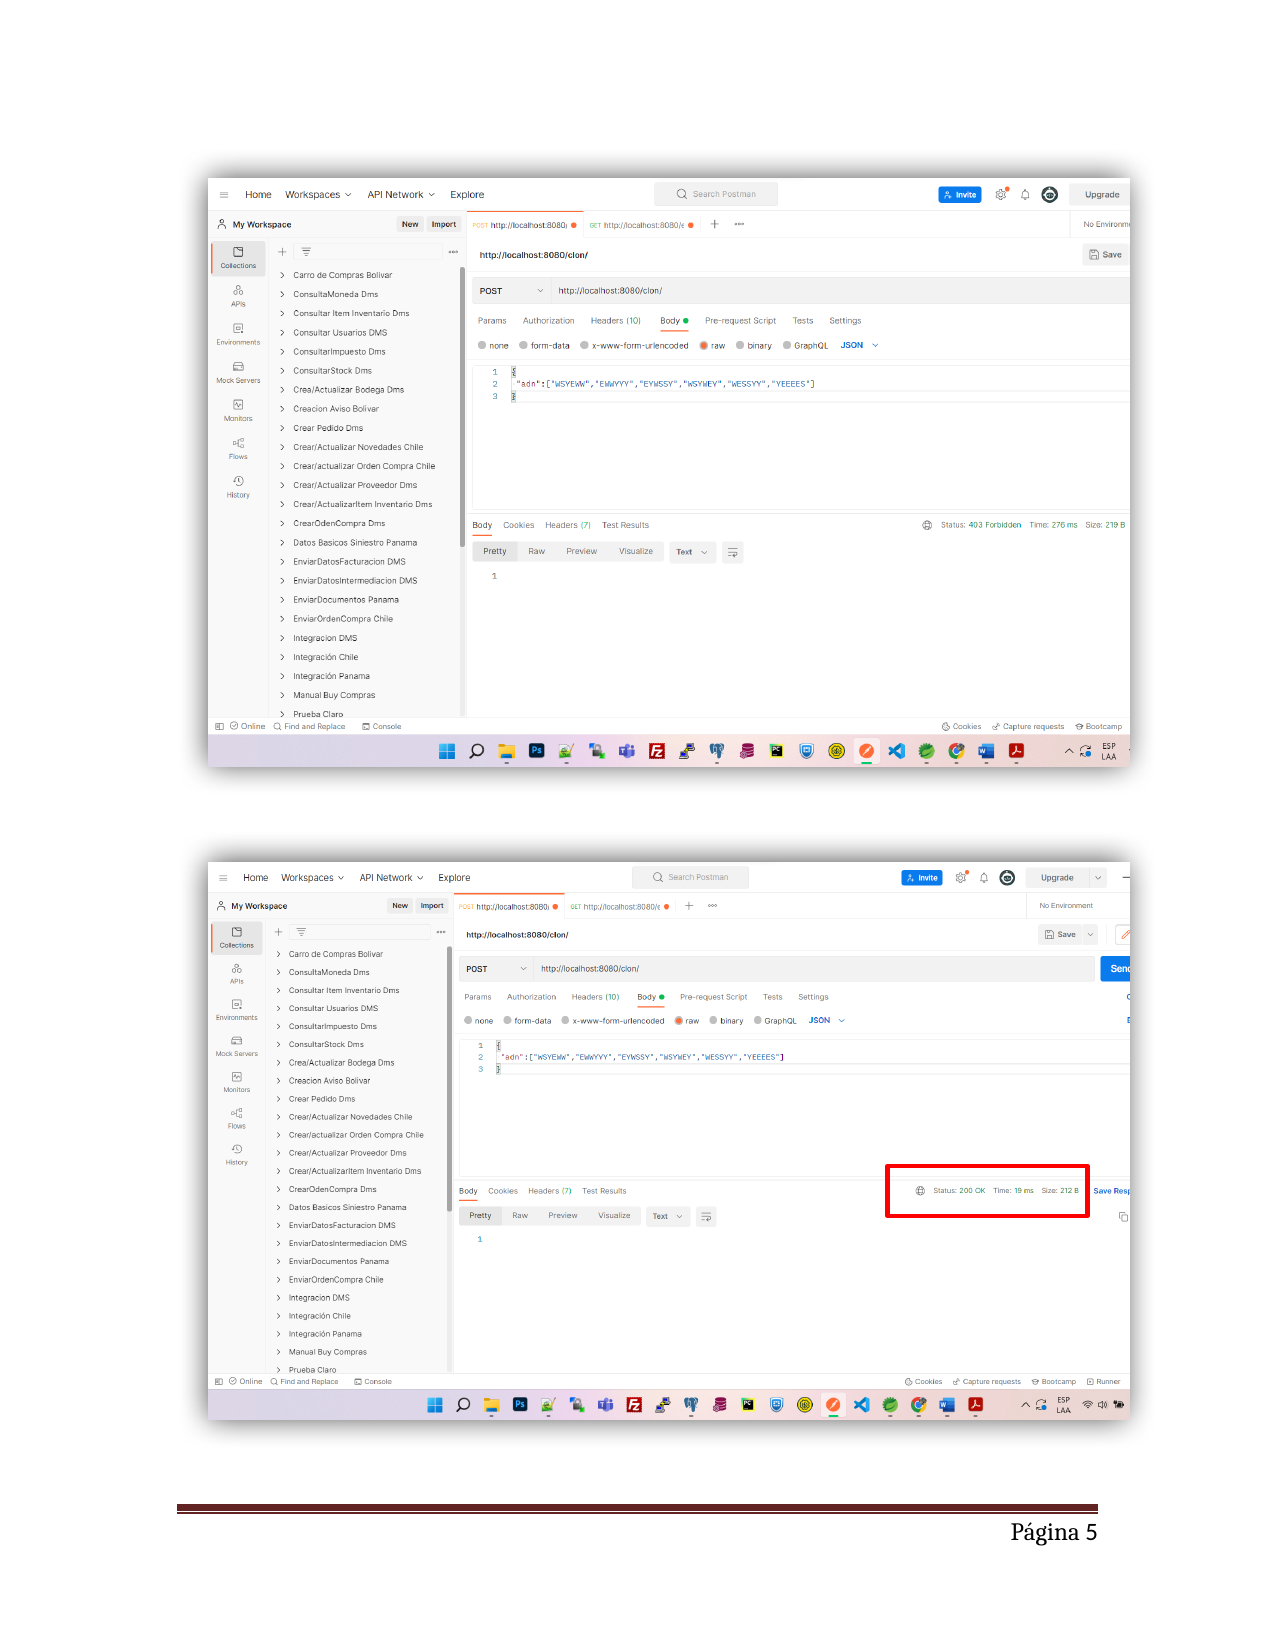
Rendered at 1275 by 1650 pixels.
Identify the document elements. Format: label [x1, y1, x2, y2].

picture [208, 178, 1130, 767]
picture [208, 862, 1130, 1420]
